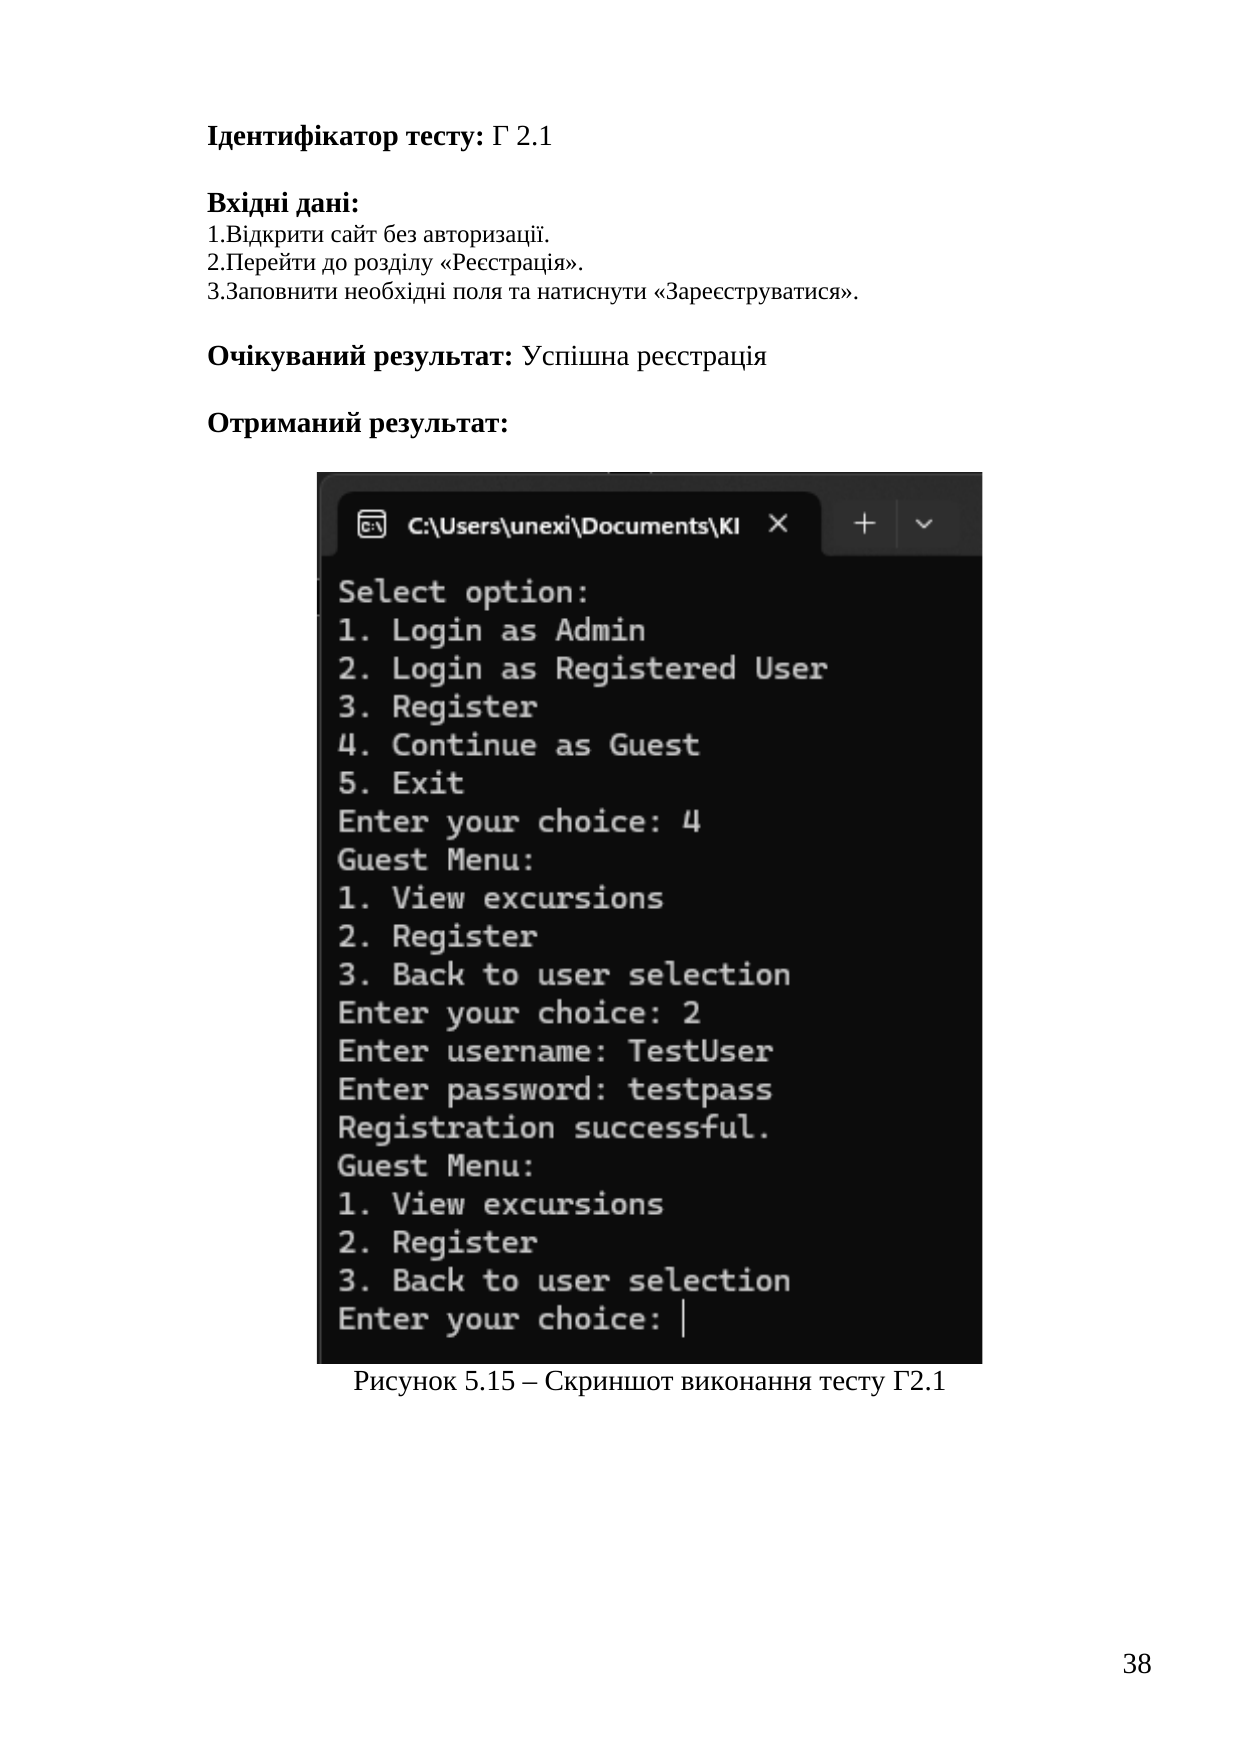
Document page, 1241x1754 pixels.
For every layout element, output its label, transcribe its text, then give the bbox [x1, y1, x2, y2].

text 1.Відкрити сайт без авторизації. [148, 219, 1152, 247]
picture [316, 472, 983, 1364]
text 3.Заповнити необхідні поля та натиснути «Зареєструватися». [148, 276, 1152, 305]
text Вхідні дані: [148, 185, 1152, 219]
text Очікуваний результат: Успішна реєстрація [148, 338, 1152, 372]
text 2.Перейти до розділу «Реєстрація». [148, 247, 1152, 276]
text Отриманий результат: [148, 406, 1152, 439]
text Ідентифікатор тесту: Г 2.1 [148, 118, 1152, 152]
